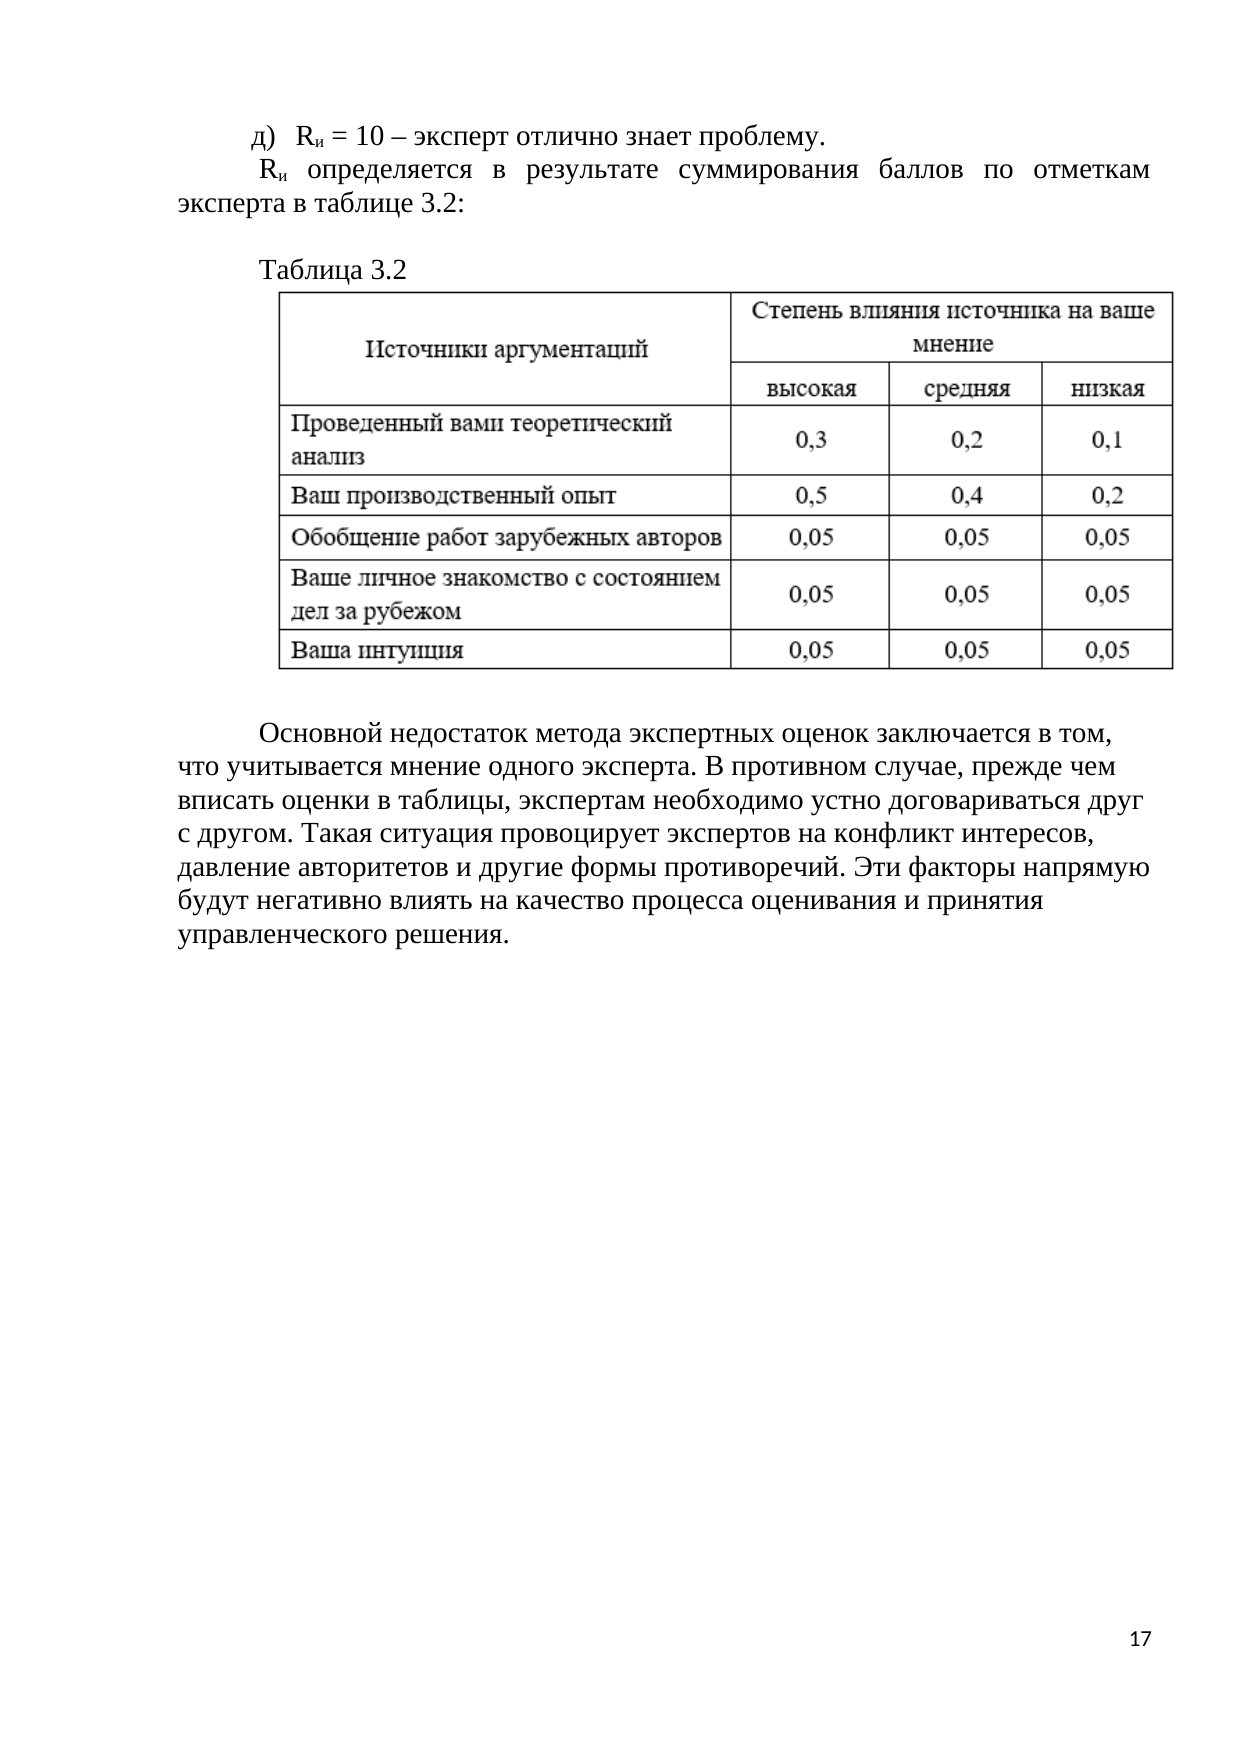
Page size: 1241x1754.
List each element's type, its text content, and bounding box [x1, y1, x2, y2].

text Основной недостаток метода экспертных оценок заключается в том, что учитывается мнение одного эксперта. В противном случае, прежде чем вписать оценки в таблицы, экспертам необходимо устно договариваться друг с другом. Такая ситуация провоцирует экспертов на конфликт интересов, давление авторитетов и другие формы противоречий. Эти факторы напрямую будут негативно влиять на качество процесса оценивания и принятия управленческого решения. [177, 715, 1152, 949]
list Rи = 10 – эксперт отлично знает проблему. [251, 118, 1152, 152]
text Таблица 3.2 [177, 252, 1152, 286]
text Rи определяется в результате суммирования баллов по отметкам эксперта в таблице 3.2: [177, 152, 1152, 219]
picture [258, 285, 1186, 682]
